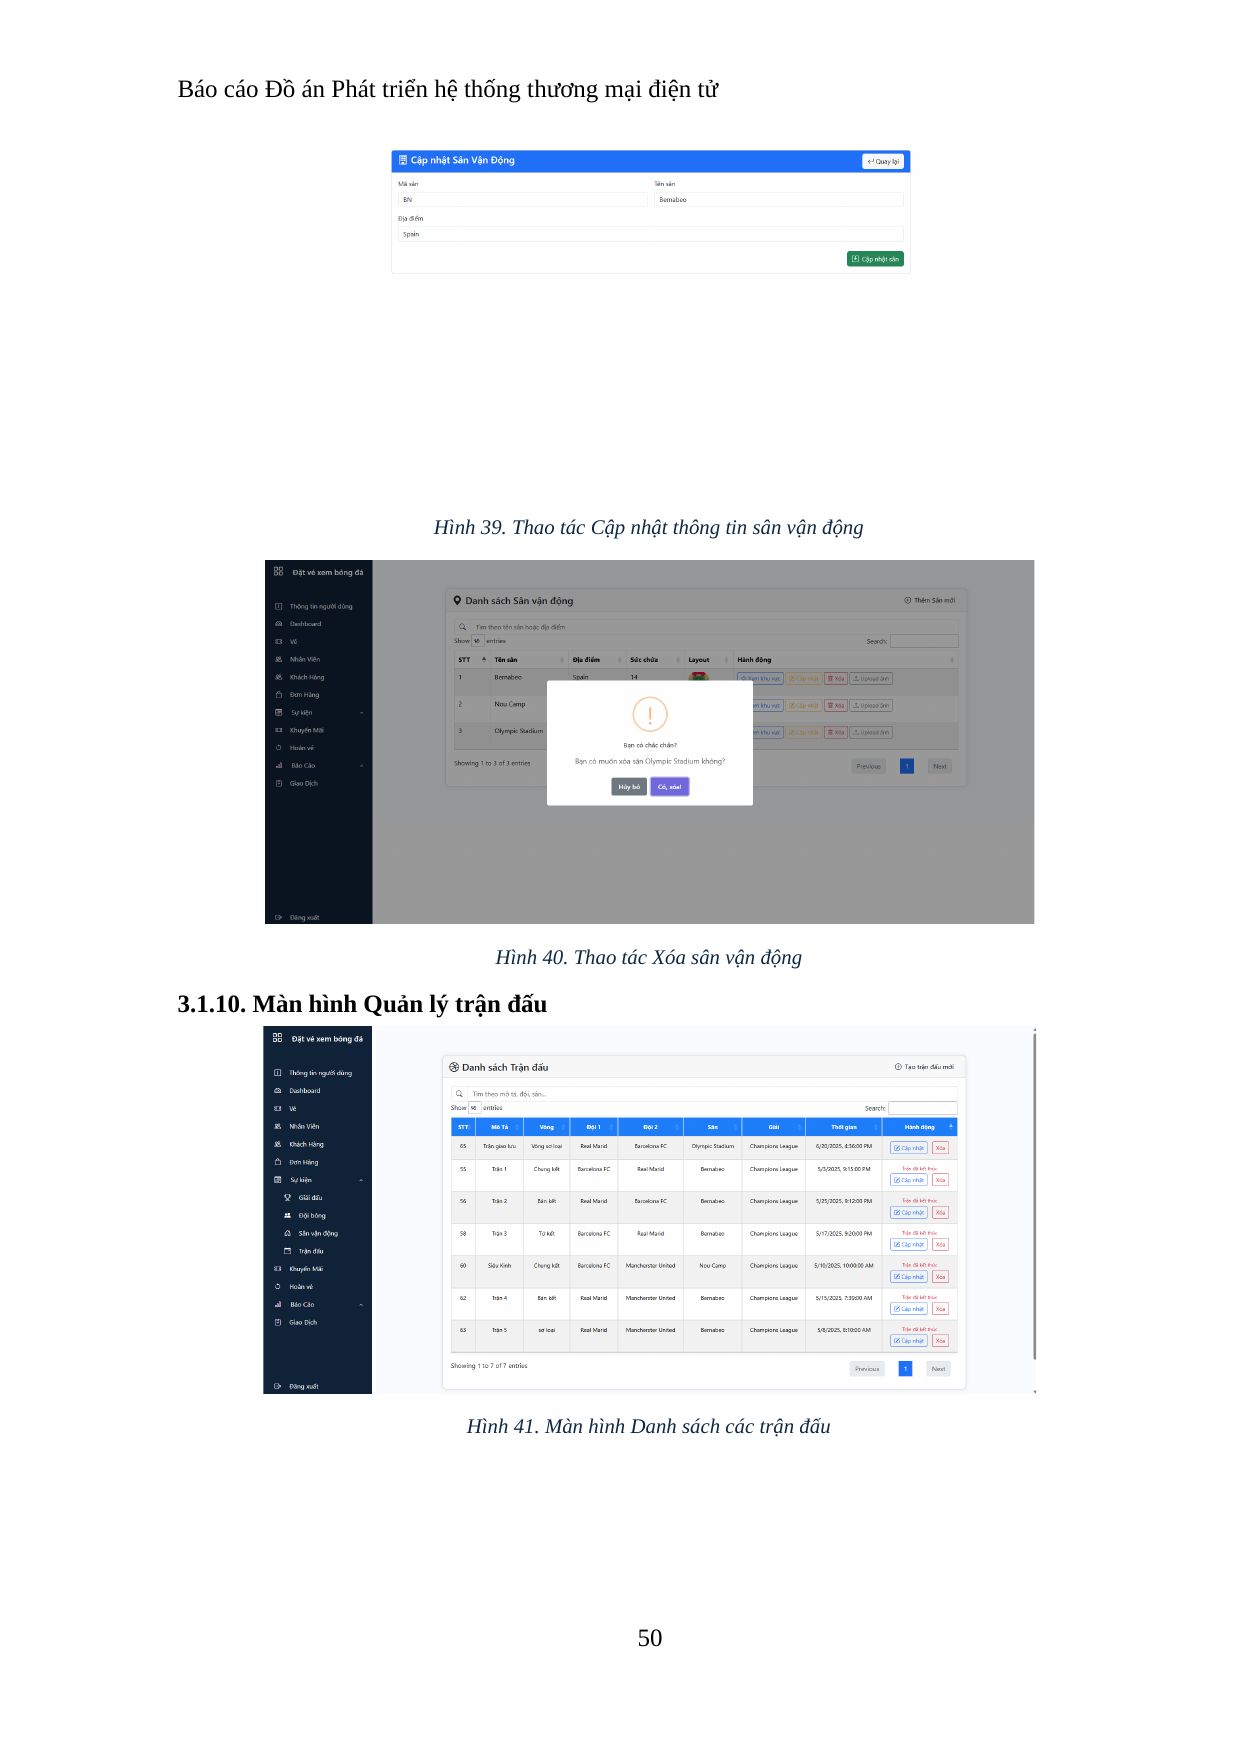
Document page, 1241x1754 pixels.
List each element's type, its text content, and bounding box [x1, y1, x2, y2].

picture [266, 131, 1034, 495]
text 3.1.10. Màn hình Quản lý trận đấu [177, 989, 1122, 1018]
text Hình 41. Màn hình Danh sách các trận đấu [177, 1414, 1122, 1438]
picture [263, 1026, 1037, 1394]
text Hình 39. Thao tác Cập nhật thông tin sân vận động [177, 515, 1122, 539]
text Hình 40. Thao tác Xóa sân vận động [177, 944, 1122, 969]
picture [265, 560, 1035, 924]
